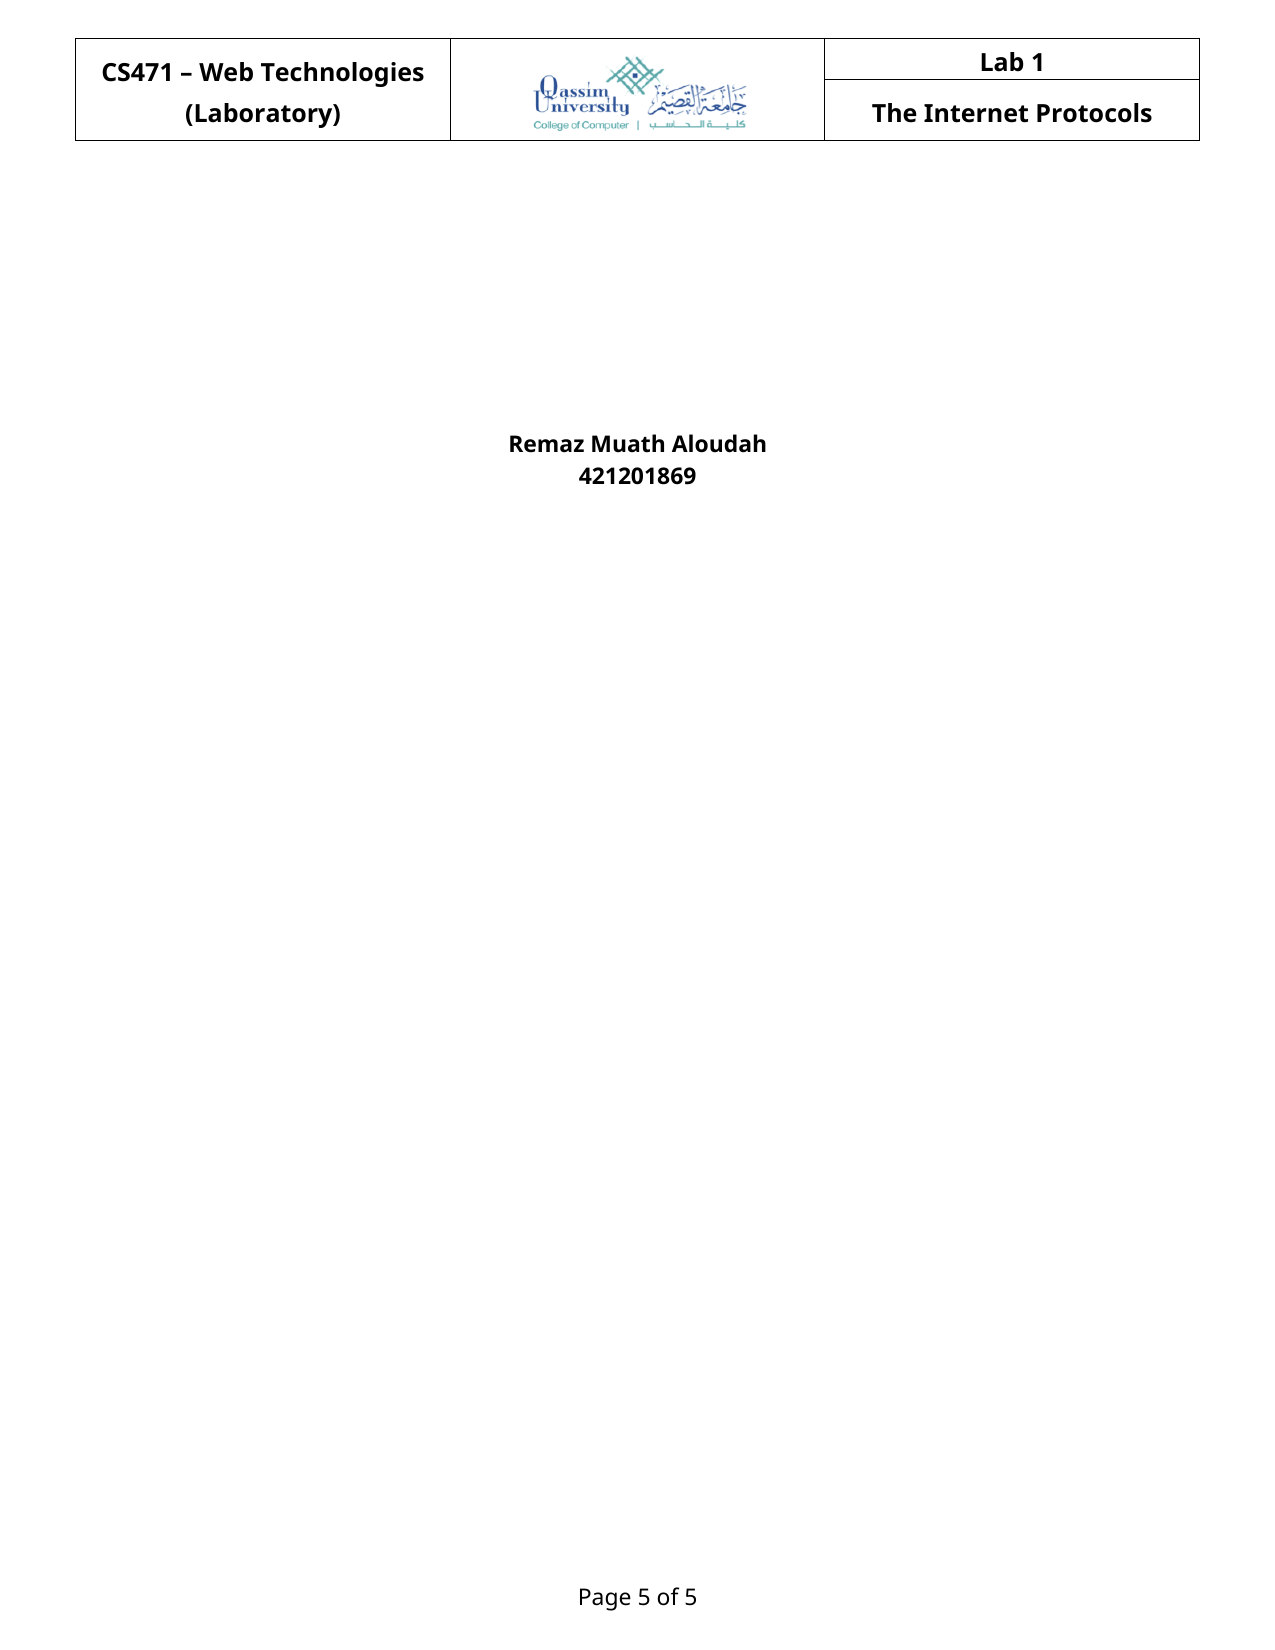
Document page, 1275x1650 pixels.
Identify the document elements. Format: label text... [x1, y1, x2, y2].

text 421201869 [75, 459, 1200, 491]
picture [524, 44, 751, 140]
text Remaz Muath Aloudah [75, 428, 1200, 459]
